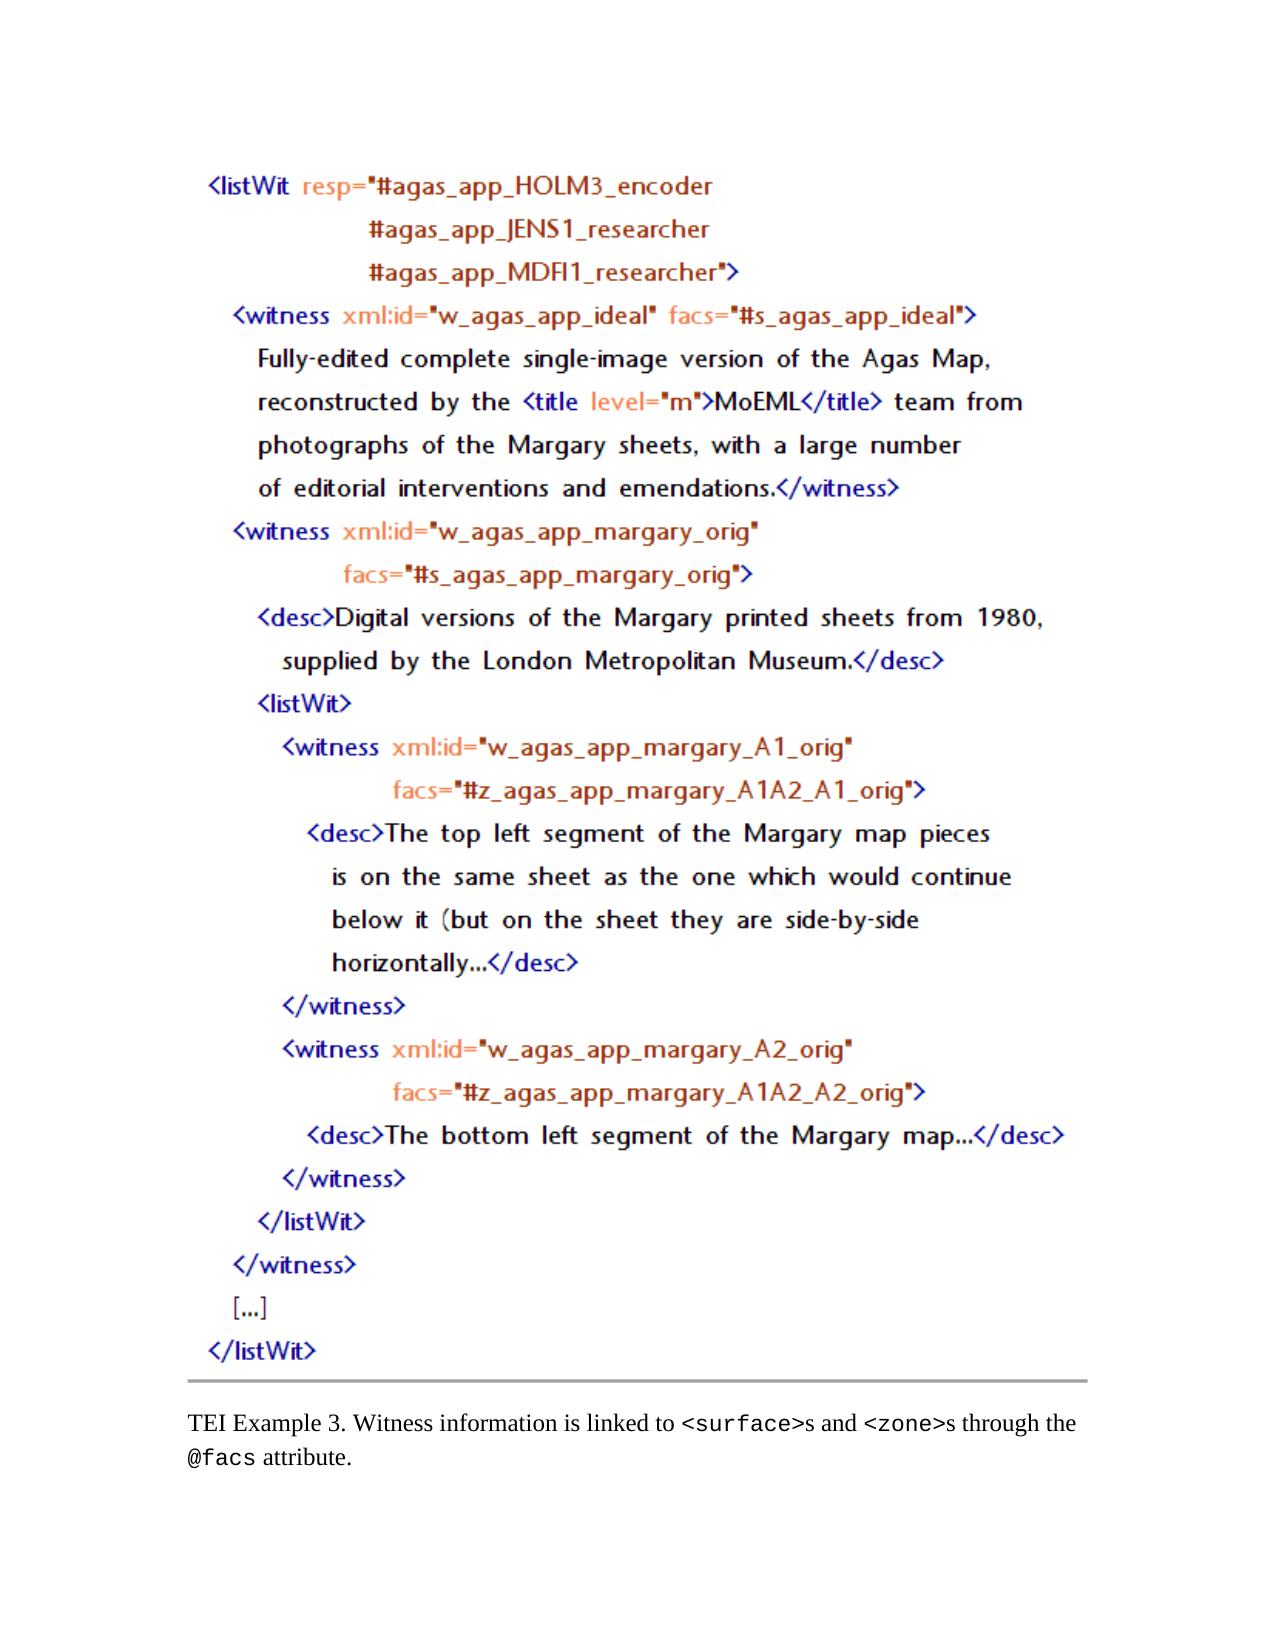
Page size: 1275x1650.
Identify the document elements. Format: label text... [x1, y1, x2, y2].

text TEI Example 3. Witness information is linked to <surface>s and <zone>s through the @facs attribute. [187, 1408, 1087, 1472]
picture [187, 150, 1088, 1379]
